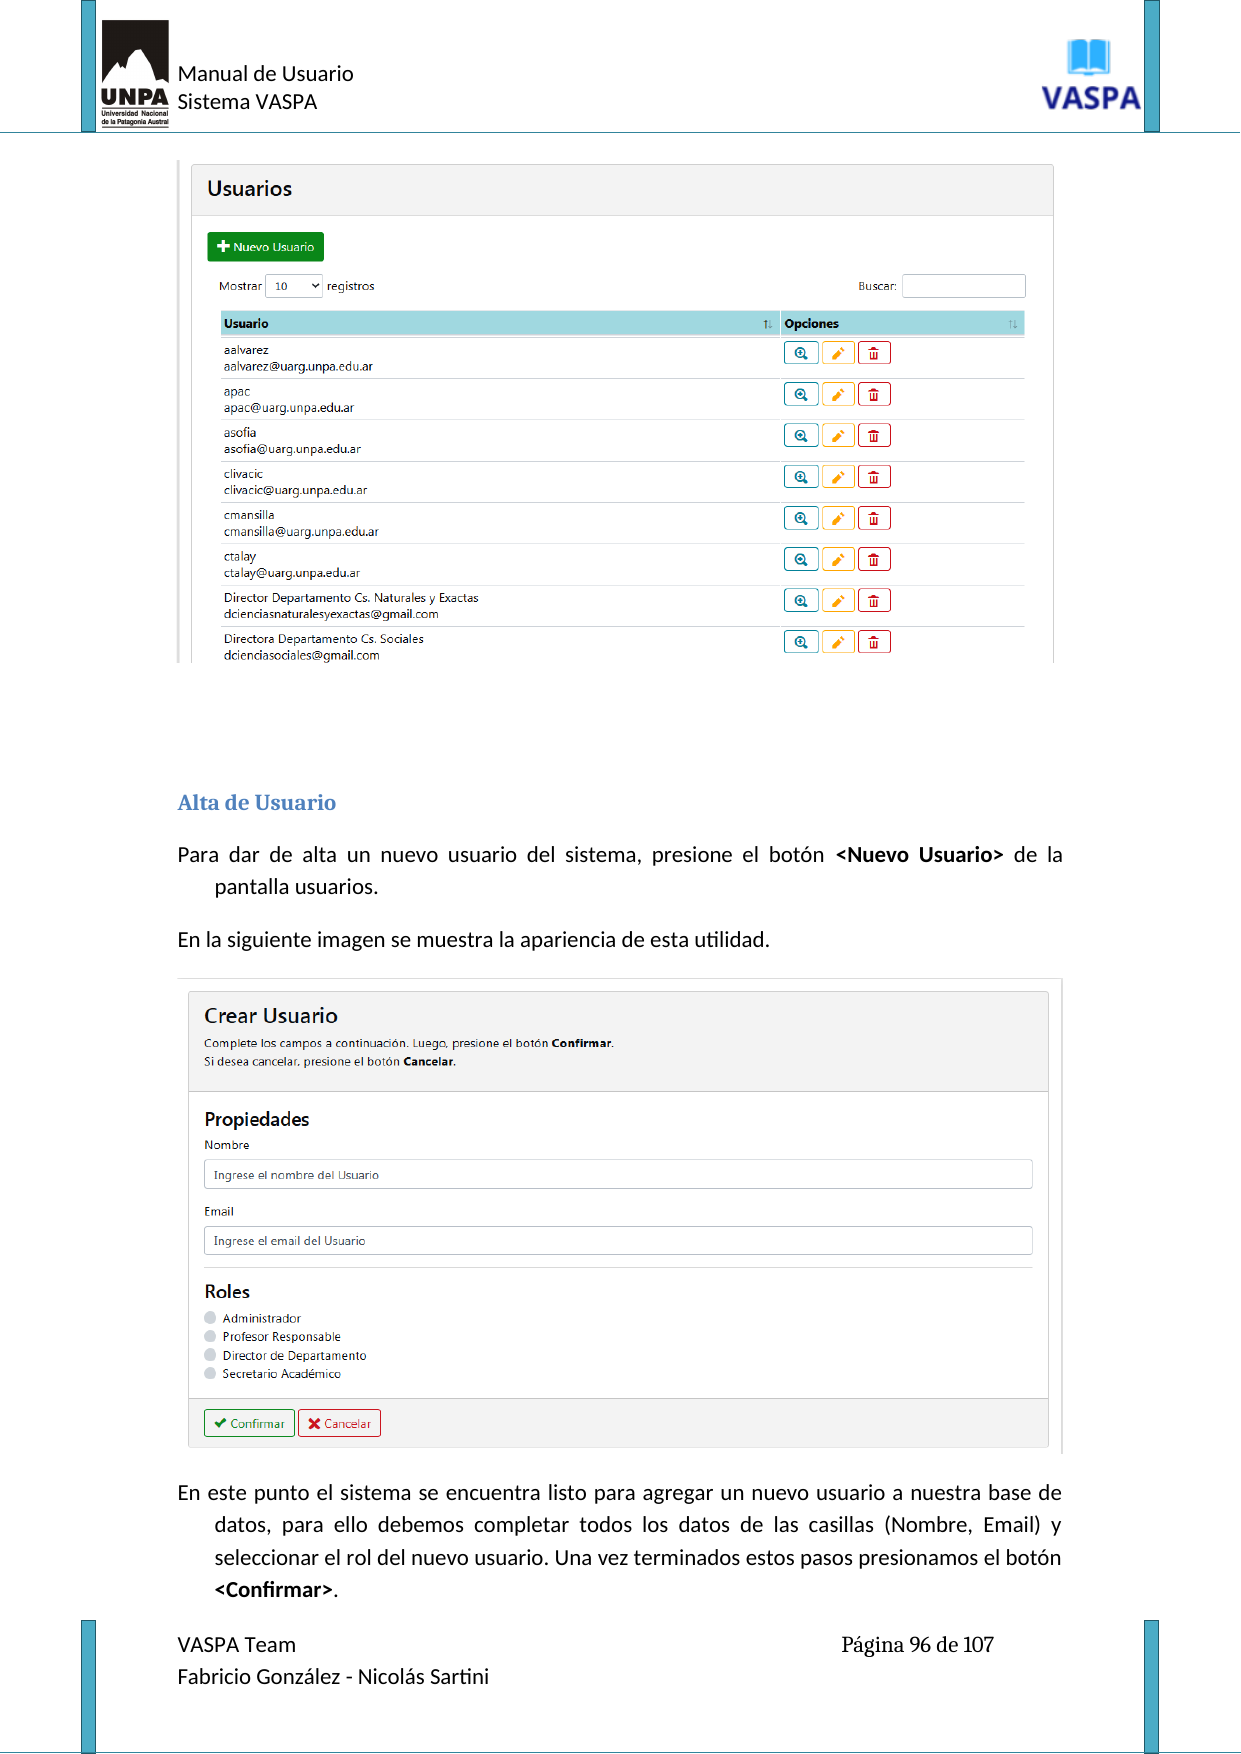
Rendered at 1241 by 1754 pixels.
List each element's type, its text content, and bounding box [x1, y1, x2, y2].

text Para dar de alta un nuevo usuario del sistema, presione el botón <Nuevo Usuario> de la pantalla usuarios. [177, 840, 1063, 901]
text En la siguiente imagen se muestra la apariencia de esta utilidad. [177, 926, 1063, 953]
text En este punto el sistema se encuentra listo para agregar un nuevo usuario a nuestra base de datos, para ello debemos completar todos los datos de las casillas (Nombre, Email) y seleccionar el rol del nuevo usuario. Una vez terminados estos pasos presionamos el botón <Confirmar>. [177, 1478, 1063, 1603]
picture [1036, 19, 1146, 129]
text Alta de Usuario [177, 789, 1063, 816]
picture [177, 978, 1063, 1454]
picture [176, 160, 1063, 663]
picture [100, 18, 170, 129]
